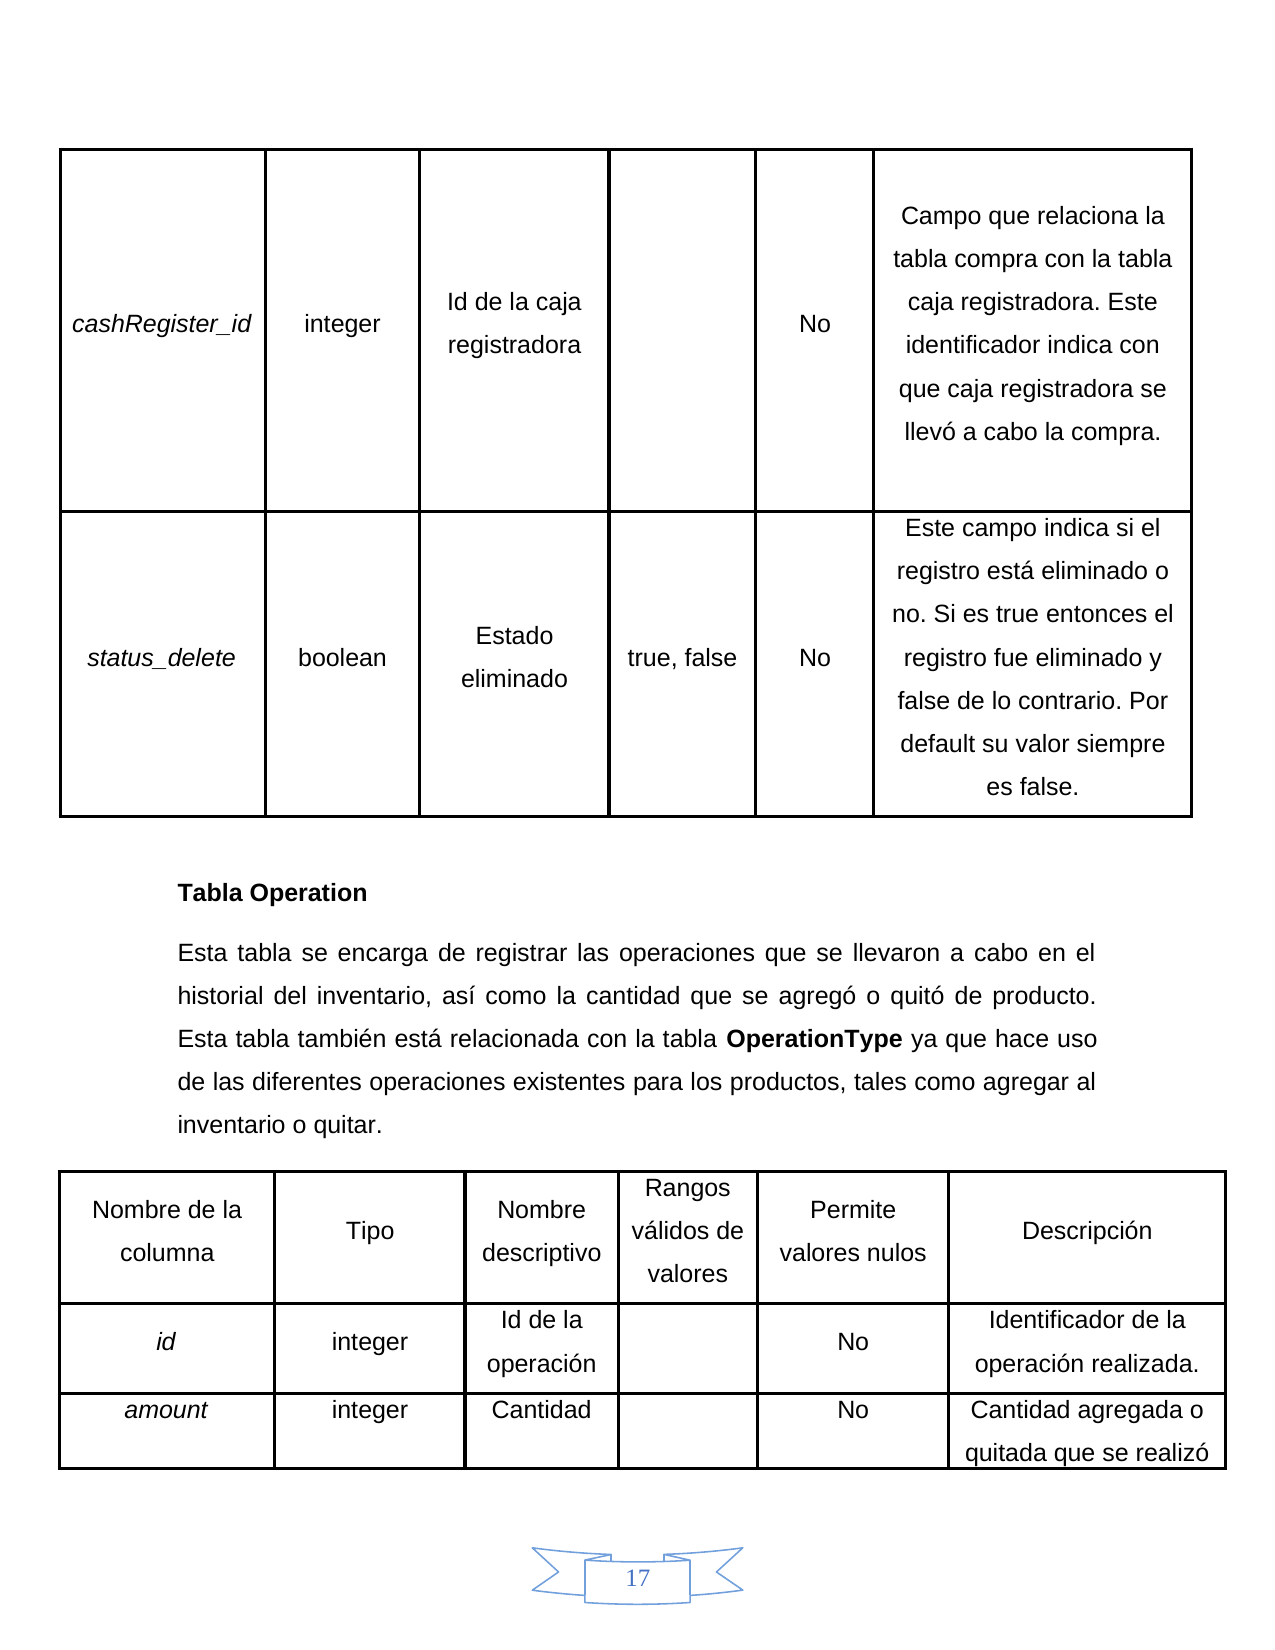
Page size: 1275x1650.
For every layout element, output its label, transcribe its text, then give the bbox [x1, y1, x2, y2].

table_cell integer [267, 151, 418, 510]
table_cell amount [61, 1395, 273, 1467]
table_header Descripción [950, 1173, 1224, 1302]
table_cell Campo que relaciona la tabla compra con la tabla caja registradora. Este identificador indica con que caja registradora se llevó a cabo la compra. [875, 151, 1190, 510]
table_cell Cantidad [467, 1395, 617, 1467]
table_cell Estado eliminado [421, 513, 607, 815]
table_cell cashRegister_id [62, 151, 264, 510]
table_cell No [759, 1395, 947, 1467]
table_cell [620, 1395, 756, 1467]
table_cell boolean [267, 513, 418, 815]
table_cell integer [276, 1305, 463, 1392]
table_cell Identificador de la operación realizada. [950, 1305, 1224, 1392]
table_cell true, false [611, 513, 754, 815]
table_header Nombre de la columna [61, 1173, 273, 1302]
table_cell integer [276, 1395, 463, 1467]
table_cell Id de la caja registradora [421, 151, 607, 510]
table_cell No [757, 151, 872, 510]
table_header Permite valores nulos [759, 1173, 947, 1302]
table_cell No [759, 1305, 947, 1392]
table_cell [620, 1305, 756, 1392]
table_cell Este campo indica si el registro está eliminado o no. Si es true entonces el registro fue eliminado y false de lo contrario. Por default su valor siempre es false. [875, 513, 1190, 815]
text Tabla Operation [177, 878, 1098, 907]
text Esta tabla se encarga de registrar las operaciones que se llevaron a cabo en el historial del inventario, así como la cantidad que se agregó o quitó de producto. Esta tabla también está relacionada con la tabla OperationType ya que hace uso de las diferentes operaciones existentes para los productos, tales como agregar al inventario o quitar. [177, 938, 1098, 1139]
table_cell No [757, 513, 872, 815]
table_cell status_delete [62, 513, 264, 815]
table_cell id [61, 1305, 273, 1392]
table_header Rangos válidos de valores [620, 1173, 756, 1302]
table_cell [611, 151, 754, 510]
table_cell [950, 1395, 1224, 1467]
table_header Nombre descriptivo [467, 1173, 617, 1302]
table_header Tipo [276, 1173, 463, 1302]
table_cell Id de la operación [467, 1305, 617, 1392]
